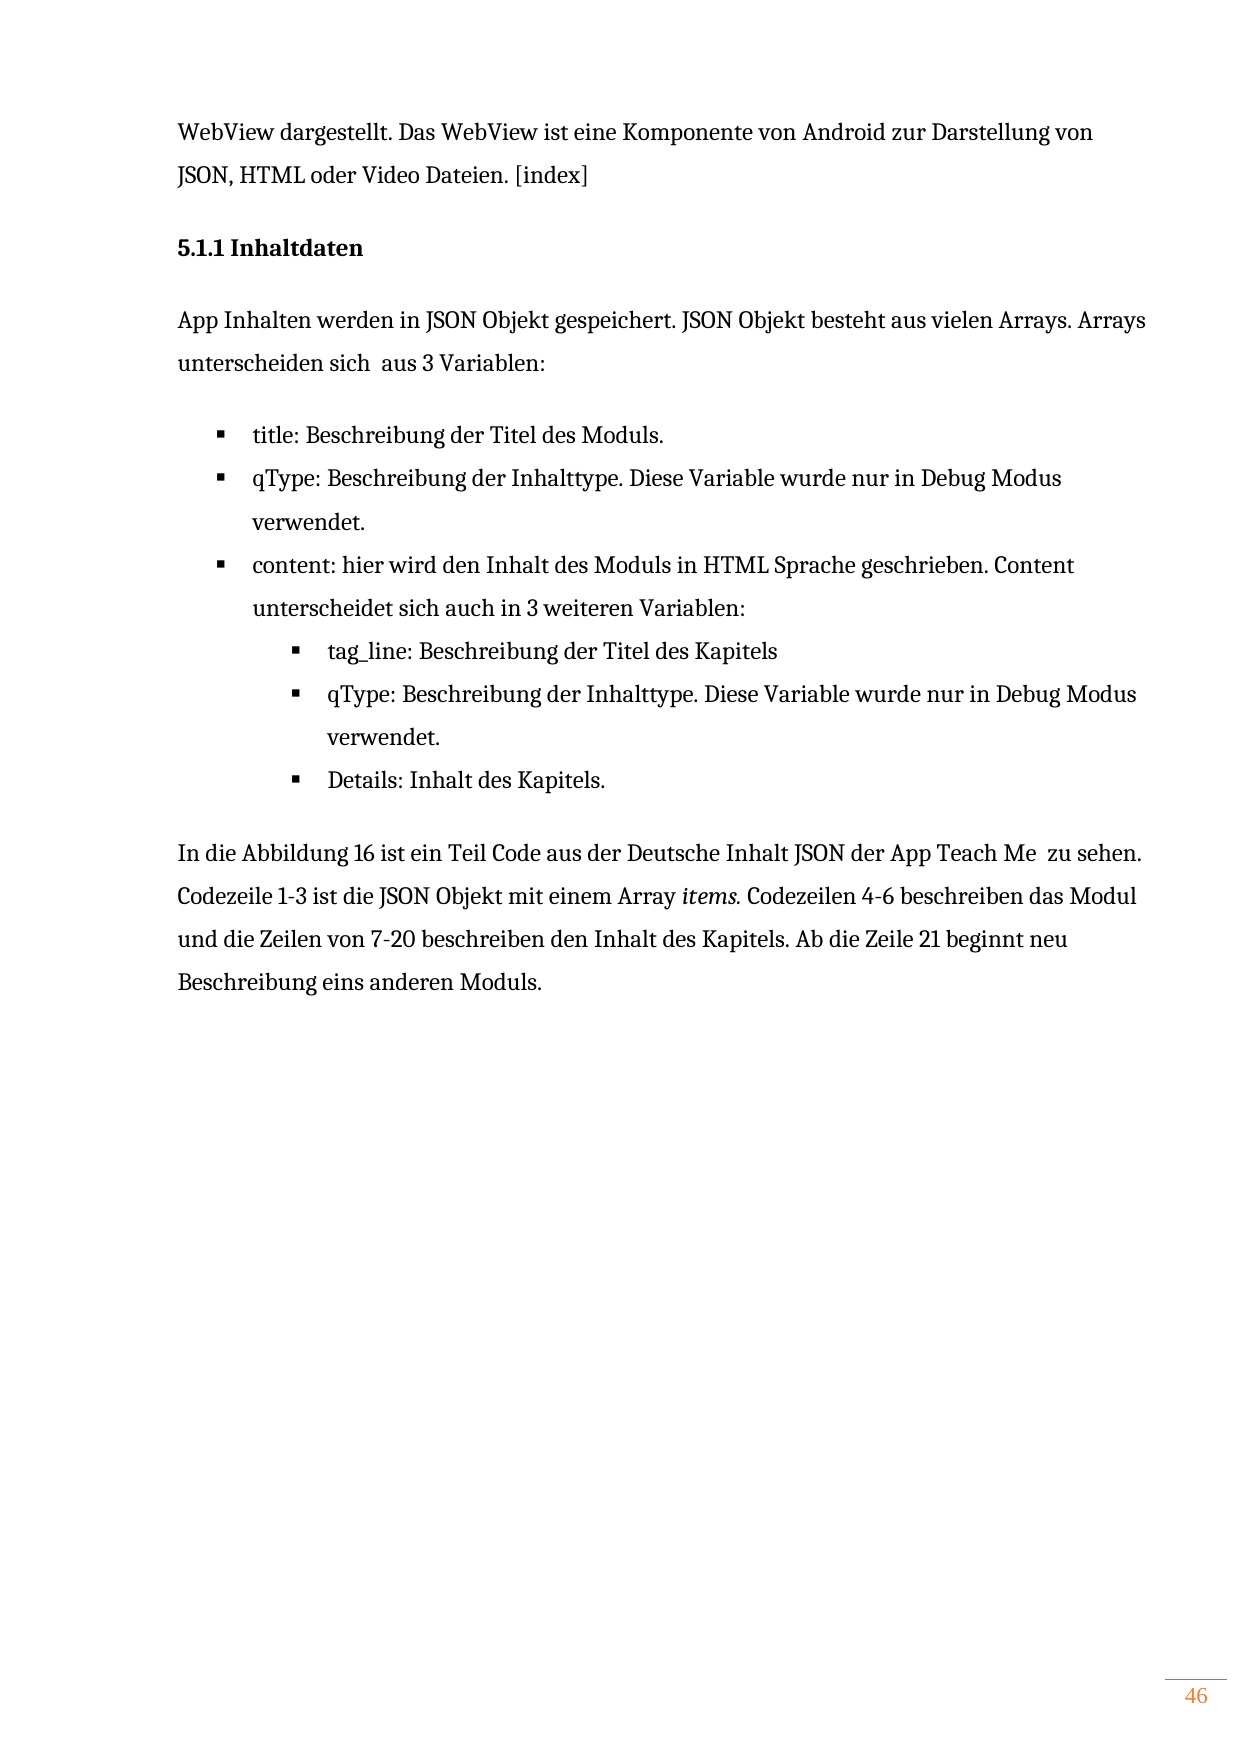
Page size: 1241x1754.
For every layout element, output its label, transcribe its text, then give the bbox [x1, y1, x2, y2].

text App Inhalten werden in JSON Objekt gespeichert. JSON Objekt besteht aus vielen Arrays. Arrays unterscheiden sich aus 3 Variablen: [177, 306, 1152, 378]
list content: hier wird den Inhalt des Moduls in HTML Sprache geschrieben. Content unterscheidet sich auch in 3 weiteren Variablen: [215, 551, 1152, 622]
subtitle 5.1.1 Inhaltdaten [177, 233, 1152, 262]
list qType: Beschreibung der Inhalttype. Diese Variable wurde nur in Debug Modus verwendet. [215, 464, 1152, 536]
list Details: Inhalt des Kapitels. [290, 766, 1152, 795]
text In die Abbildung 16 ist ein Teil Code aus der Deutsche Inhalt JSON der App Teach Me zu sehen. Codezeile 1-3 ist die JSON Objekt mit einem Array items. Codezeilen 4-6 beschreiben das Modul und die Zeilen von 7-20 beschreiben den Inhalt des Kapitels. Ab die Zeile 21 beginnt neu Beschreibung eins anderen Moduls. [177, 838, 1152, 997]
list title: Beschreibung der Titel des Moduls. [215, 421, 1152, 450]
list qType: Beschreibung der Inhalttype. Diese Variable wurde nur in Debug Modus verwendet. [290, 680, 1152, 752]
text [177, 118, 1152, 190]
list tag_line: Beschreibung der Titel des Kapitels [290, 637, 1152, 666]
